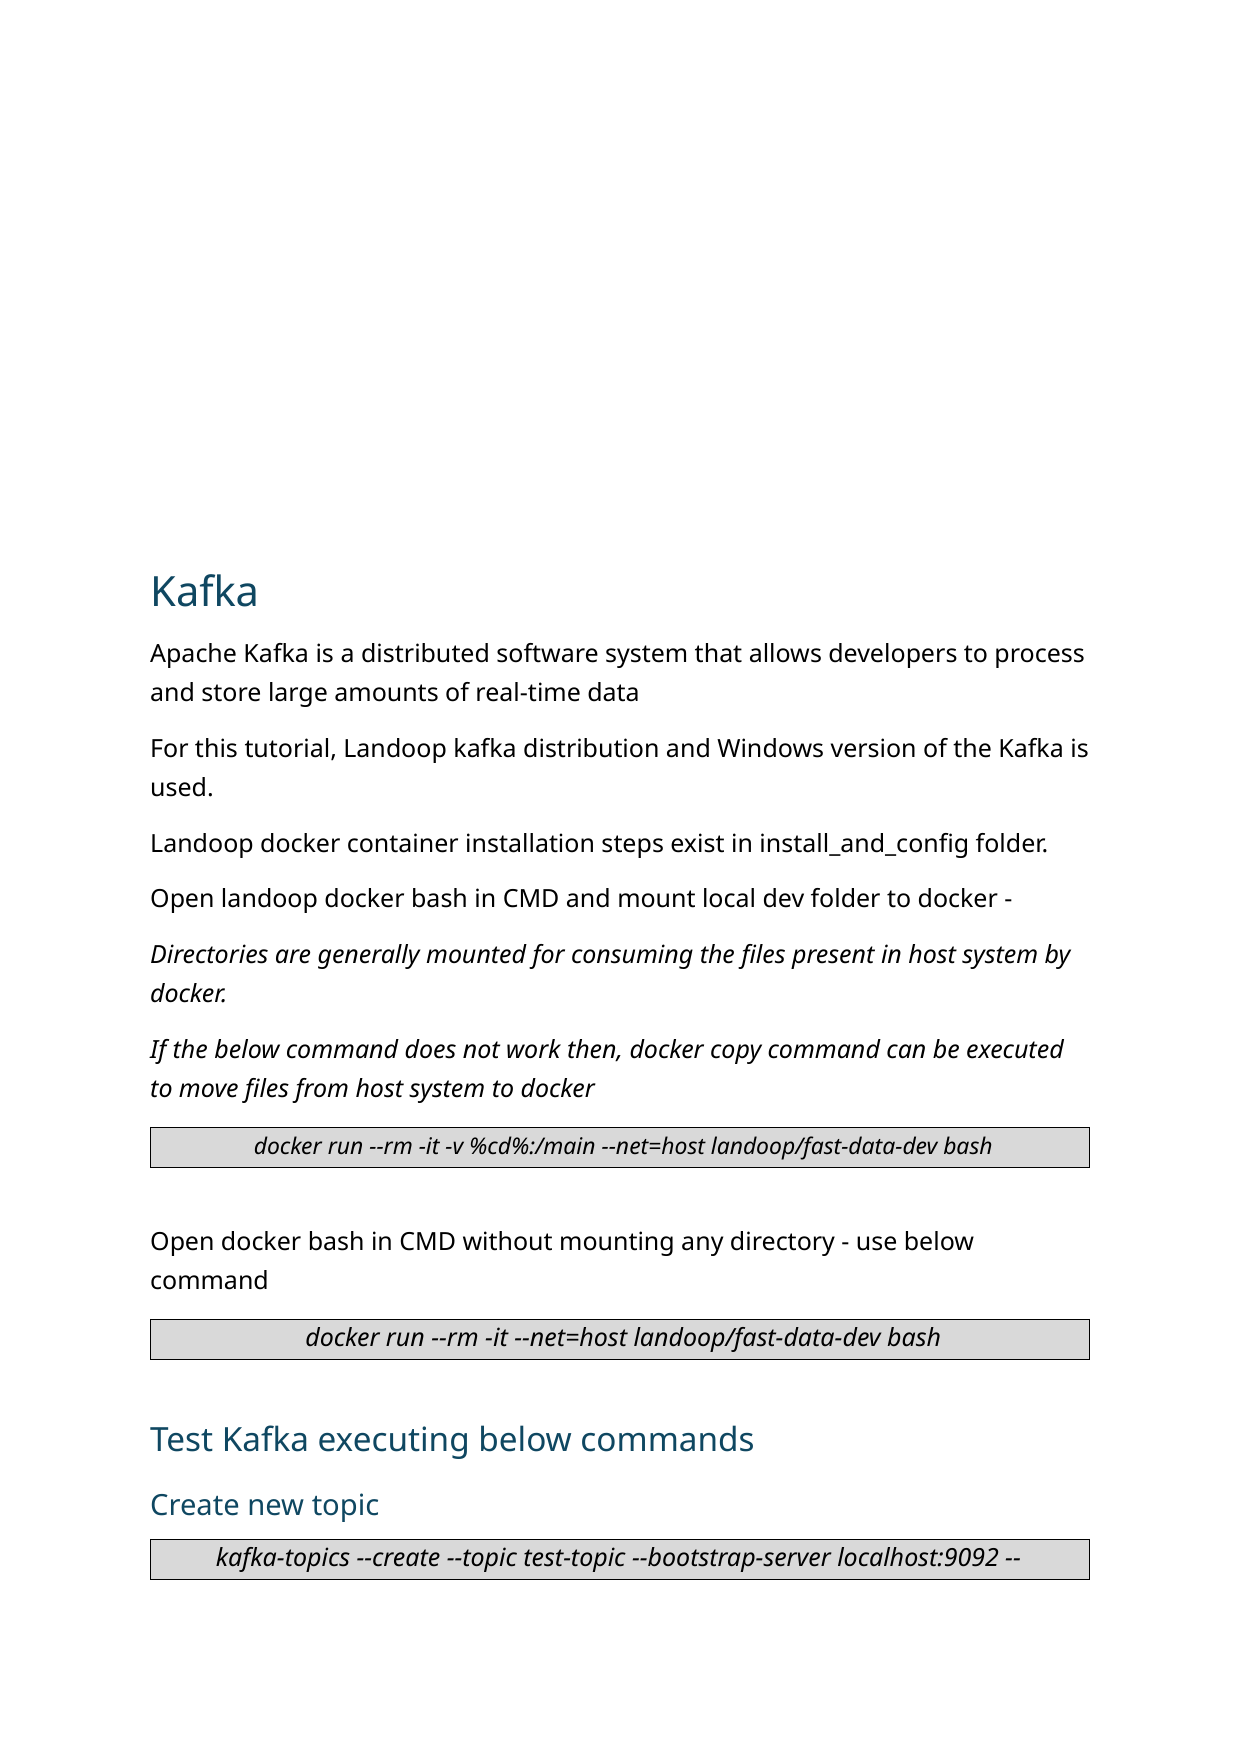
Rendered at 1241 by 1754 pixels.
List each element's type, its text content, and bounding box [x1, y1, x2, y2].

table_header docker run --rm -it -v %cd%:/main --net=host landoop/fast-data-dev bash [151, 1128, 1089, 1167]
subtitle Test Kafka executing below commands [150, 1416, 1090, 1461]
subtitle Kafka [150, 562, 1090, 618]
text Directories are generally mounted for consuming the files present in host system by docker. [150, 937, 1090, 1010]
text Open landoop docker bash in CMD and mount local dev folder to docker - [150, 881, 1090, 915]
text Apache Kafka is a distributed software system that allows developers to process and store large amounts of real-time data [150, 635, 1090, 708]
text If the below command does not work then, docker copy command can be executed to move files from host system to docker [150, 1032, 1090, 1105]
table_header docker run --rm -it --net=host landoop/fast-data-dev bash [151, 1320, 1089, 1359]
subtitle Create new topic [150, 1485, 1090, 1524]
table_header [151, 1540, 1089, 1579]
text Open docker bash in CMD without mounting any directory - use below command [150, 1224, 1090, 1297]
text For this tutorial, Landoop kafka distribution and Windows version of the Kafka is used. [150, 730, 1090, 803]
text Landoop docker container installation steps exist in install_and_config folder. [150, 825, 1090, 859]
